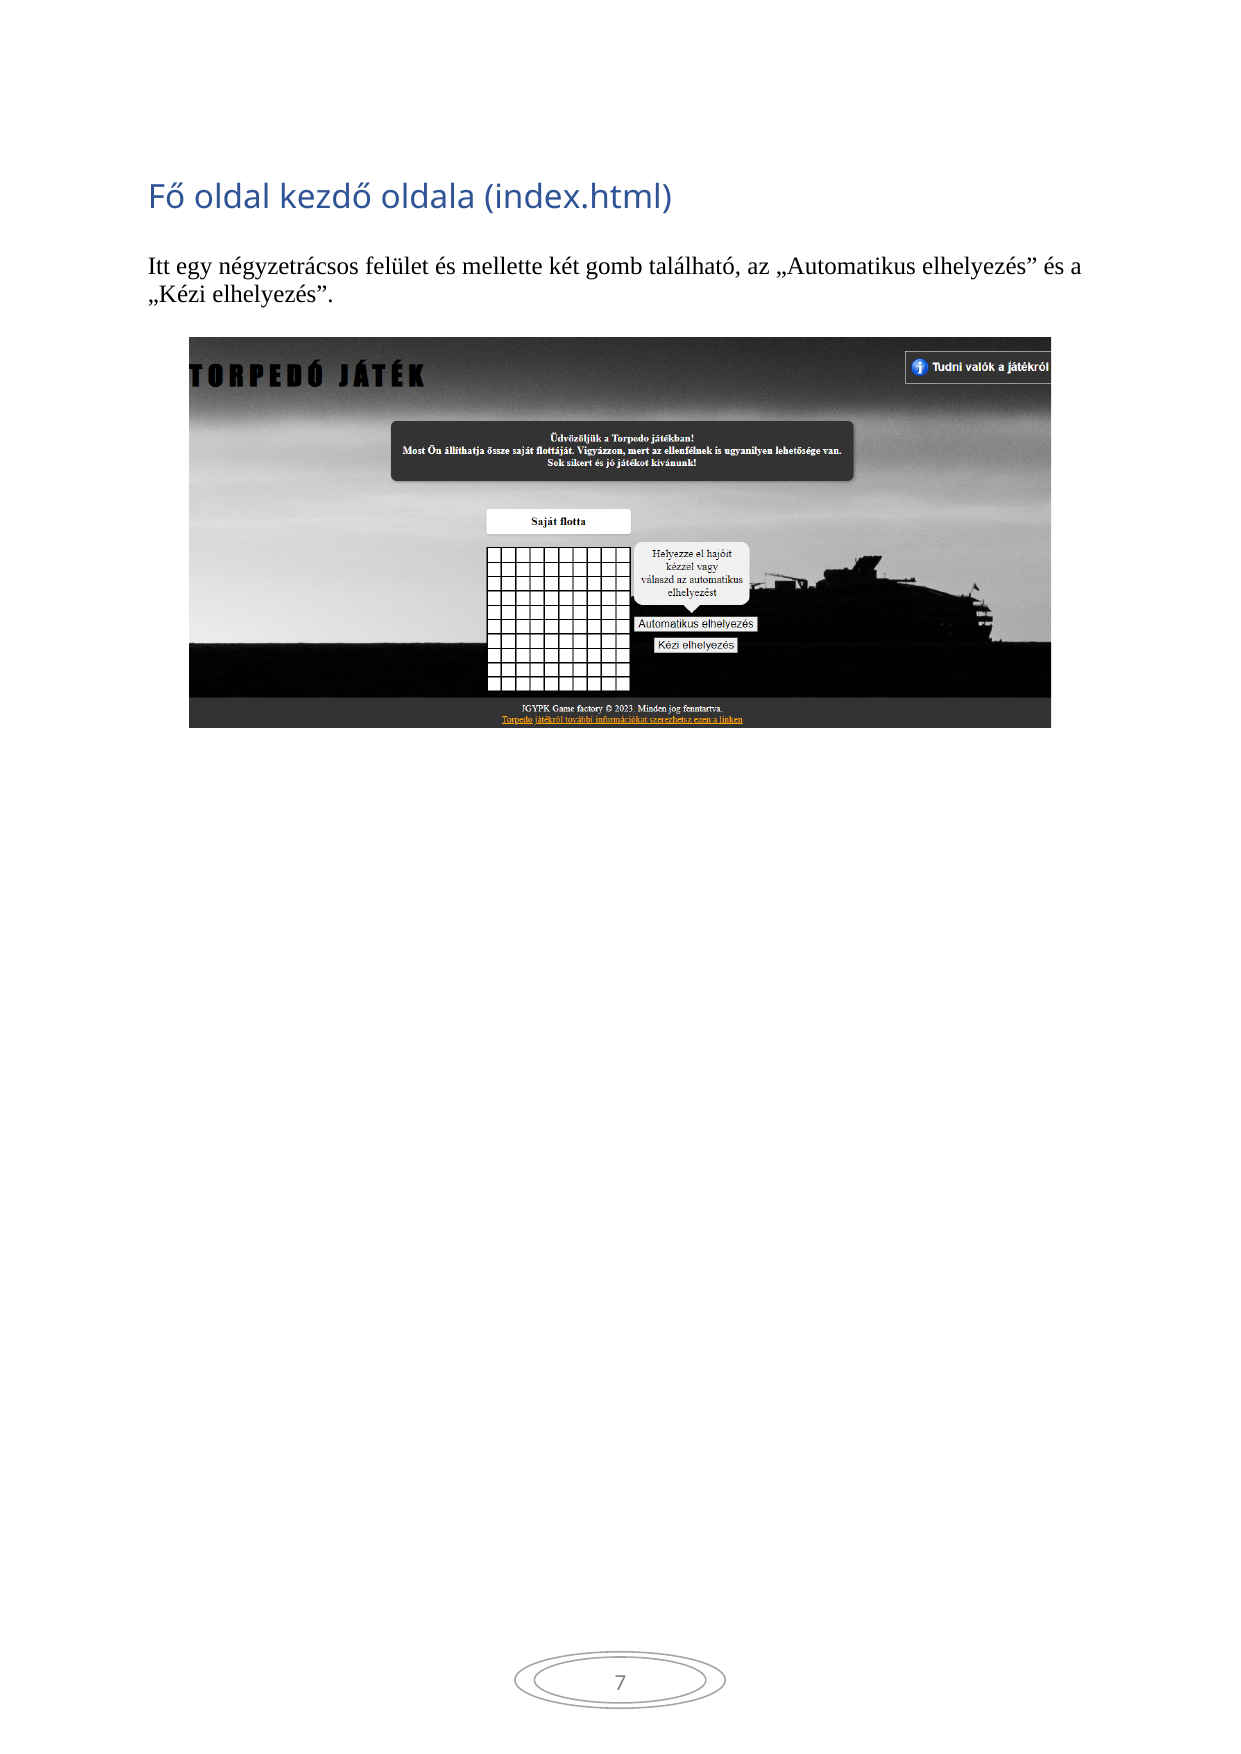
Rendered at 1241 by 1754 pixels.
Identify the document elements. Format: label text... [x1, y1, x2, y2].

picture [189, 337, 1052, 728]
subtitle Fő oldal kezdő oldala (index.html) [148, 173, 1093, 218]
text Itt egy négyzetrácsos felület és mellette két gomb található, az „Automatikus elhelyezés” és a „Kézi elhelyezés”. [148, 251, 1093, 308]
